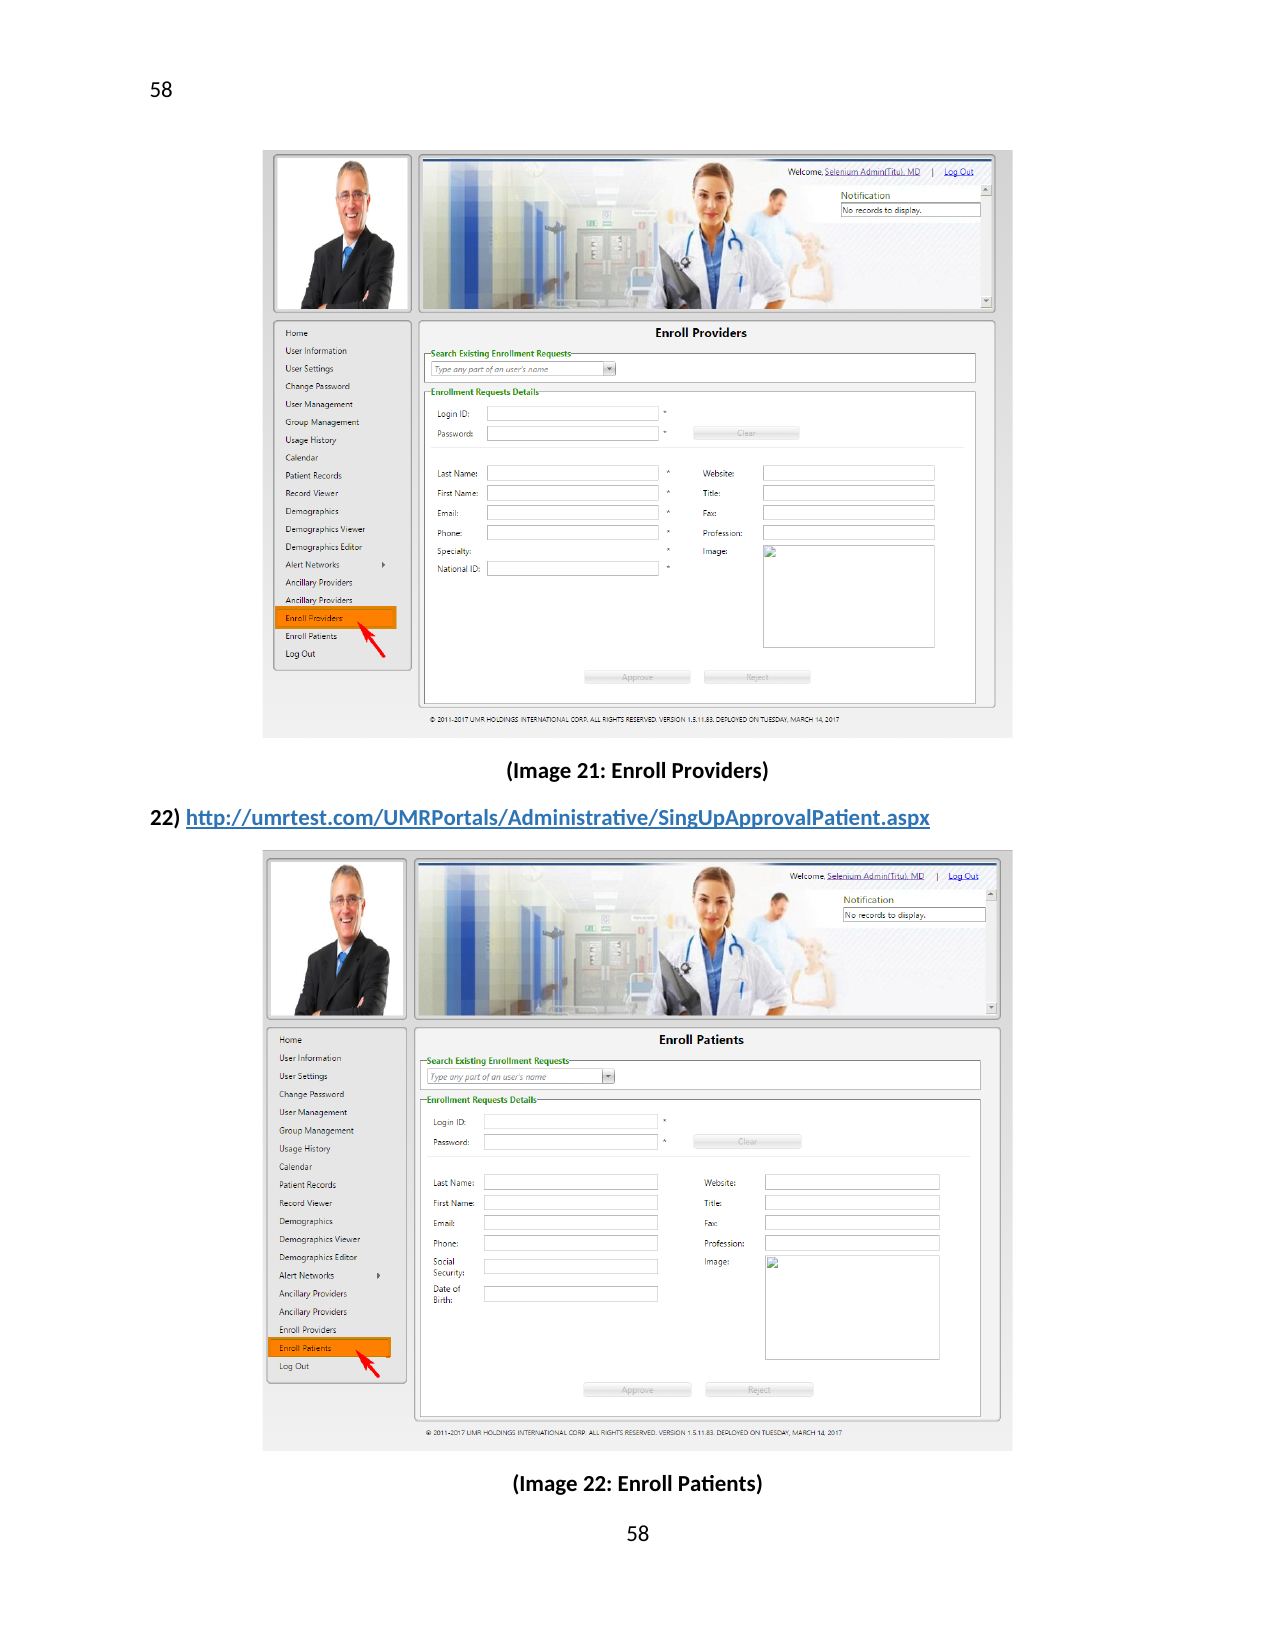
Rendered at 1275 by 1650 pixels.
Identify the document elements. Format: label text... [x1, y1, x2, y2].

text (Image 22: Enroll Patients) [150, 1469, 1125, 1497]
text (Image 21: Enroll Providers) [150, 756, 1125, 784]
text 22) http://umrtest.com/UMRPortals/Administrative/SingUpApprovalPatient.aspx [150, 803, 1125, 831]
